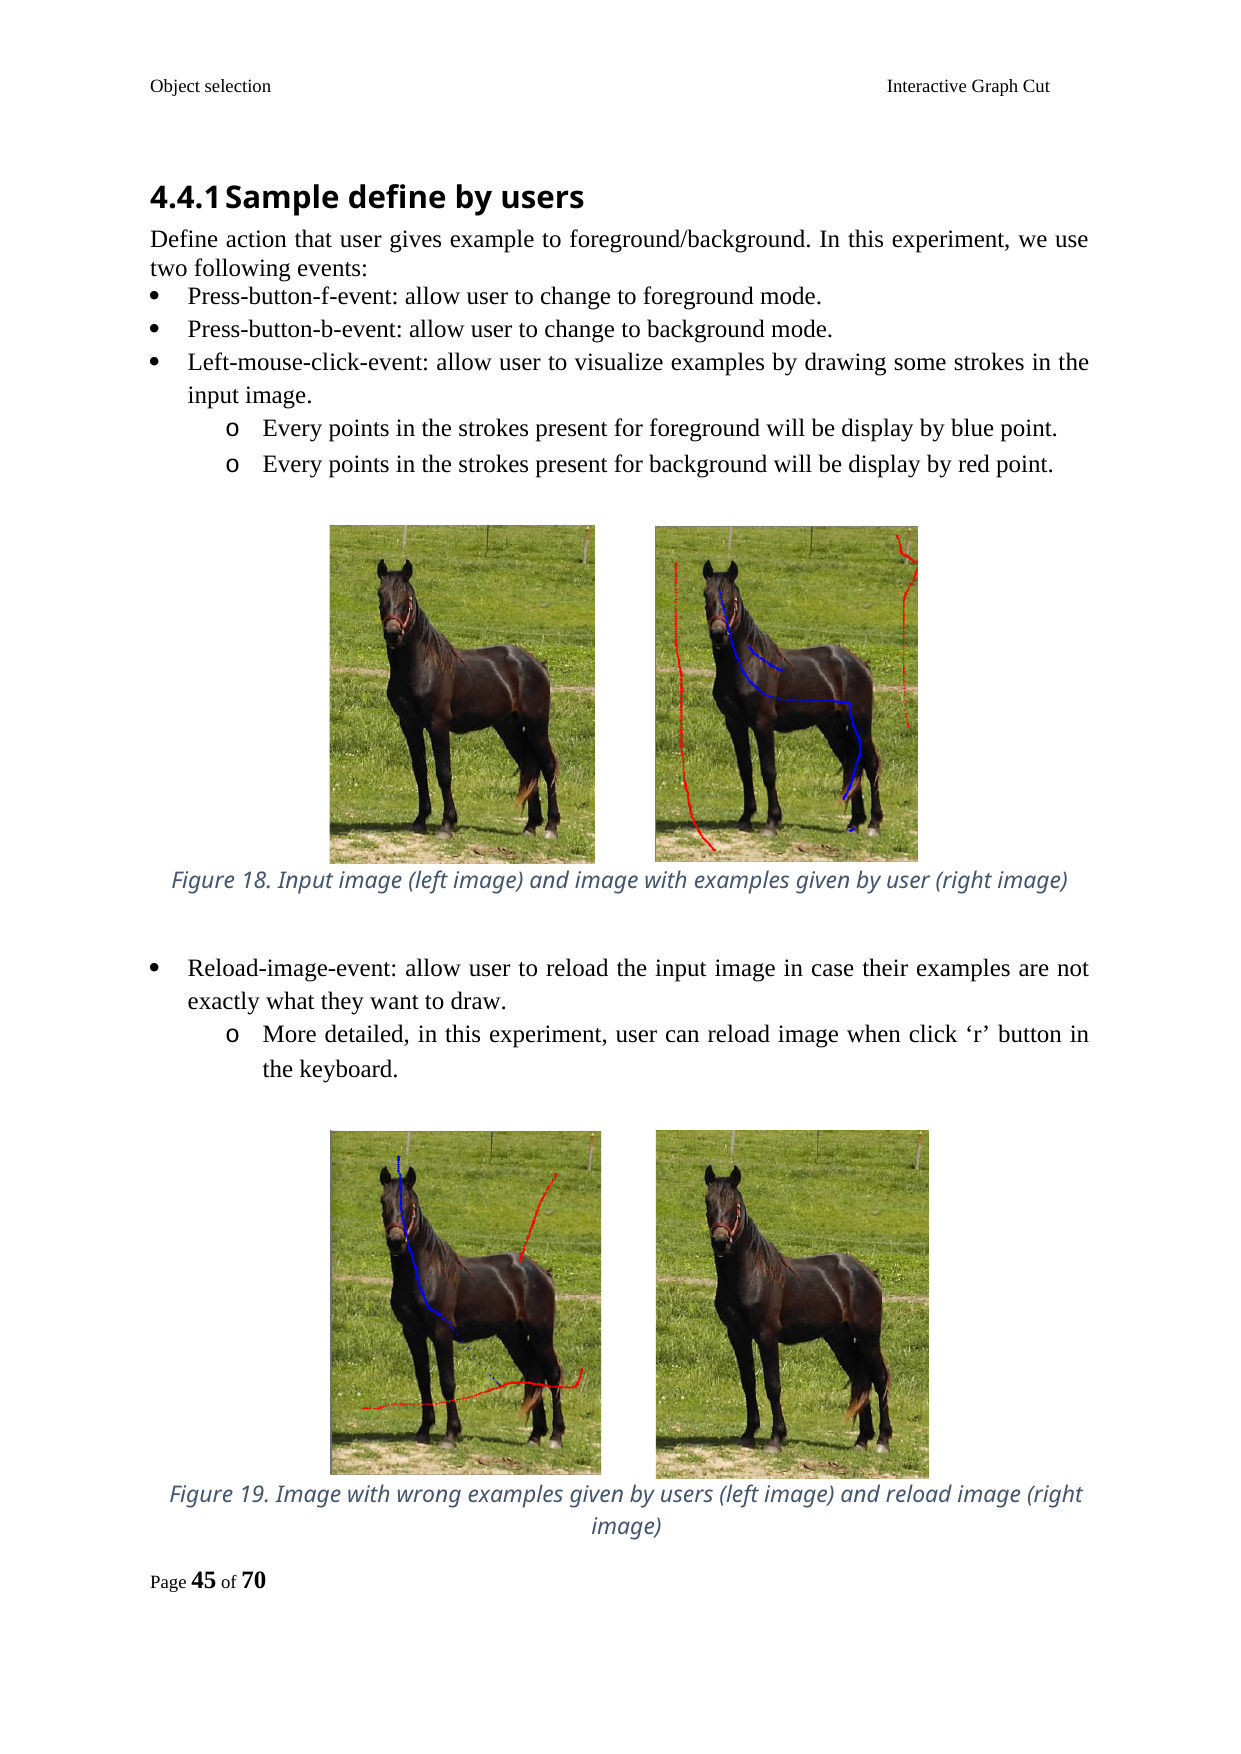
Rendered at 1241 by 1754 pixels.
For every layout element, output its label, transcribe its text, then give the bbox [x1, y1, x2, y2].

list Every points in the strokes present for foreground will be display by blue point. [225, 413, 1090, 444]
picture [655, 525, 918, 862]
subtitle Sample define by users [150, 175, 1090, 218]
list Every points in the strokes present for background will be display by red point. [225, 449, 1090, 480]
list Left-mouse-click-event: allow user to visualize examples by drawing some strokes in the input image. [150, 347, 1090, 409]
picture [329, 525, 595, 864]
list Press-button-f-event: allow user to change to foreground mode. [150, 281, 1090, 310]
list More detailed, in this experiment, user can reload image when click ‘r’ button in the keyboard. [225, 1019, 1090, 1083]
text Define action that user gives example to foreground/background. In this experiment, we use two following events: [150, 224, 1090, 281]
list Press-button-b-event: allow user to change to background mode. [150, 314, 1090, 343]
picture [655, 1130, 929, 1479]
picture [330, 1130, 602, 1475]
